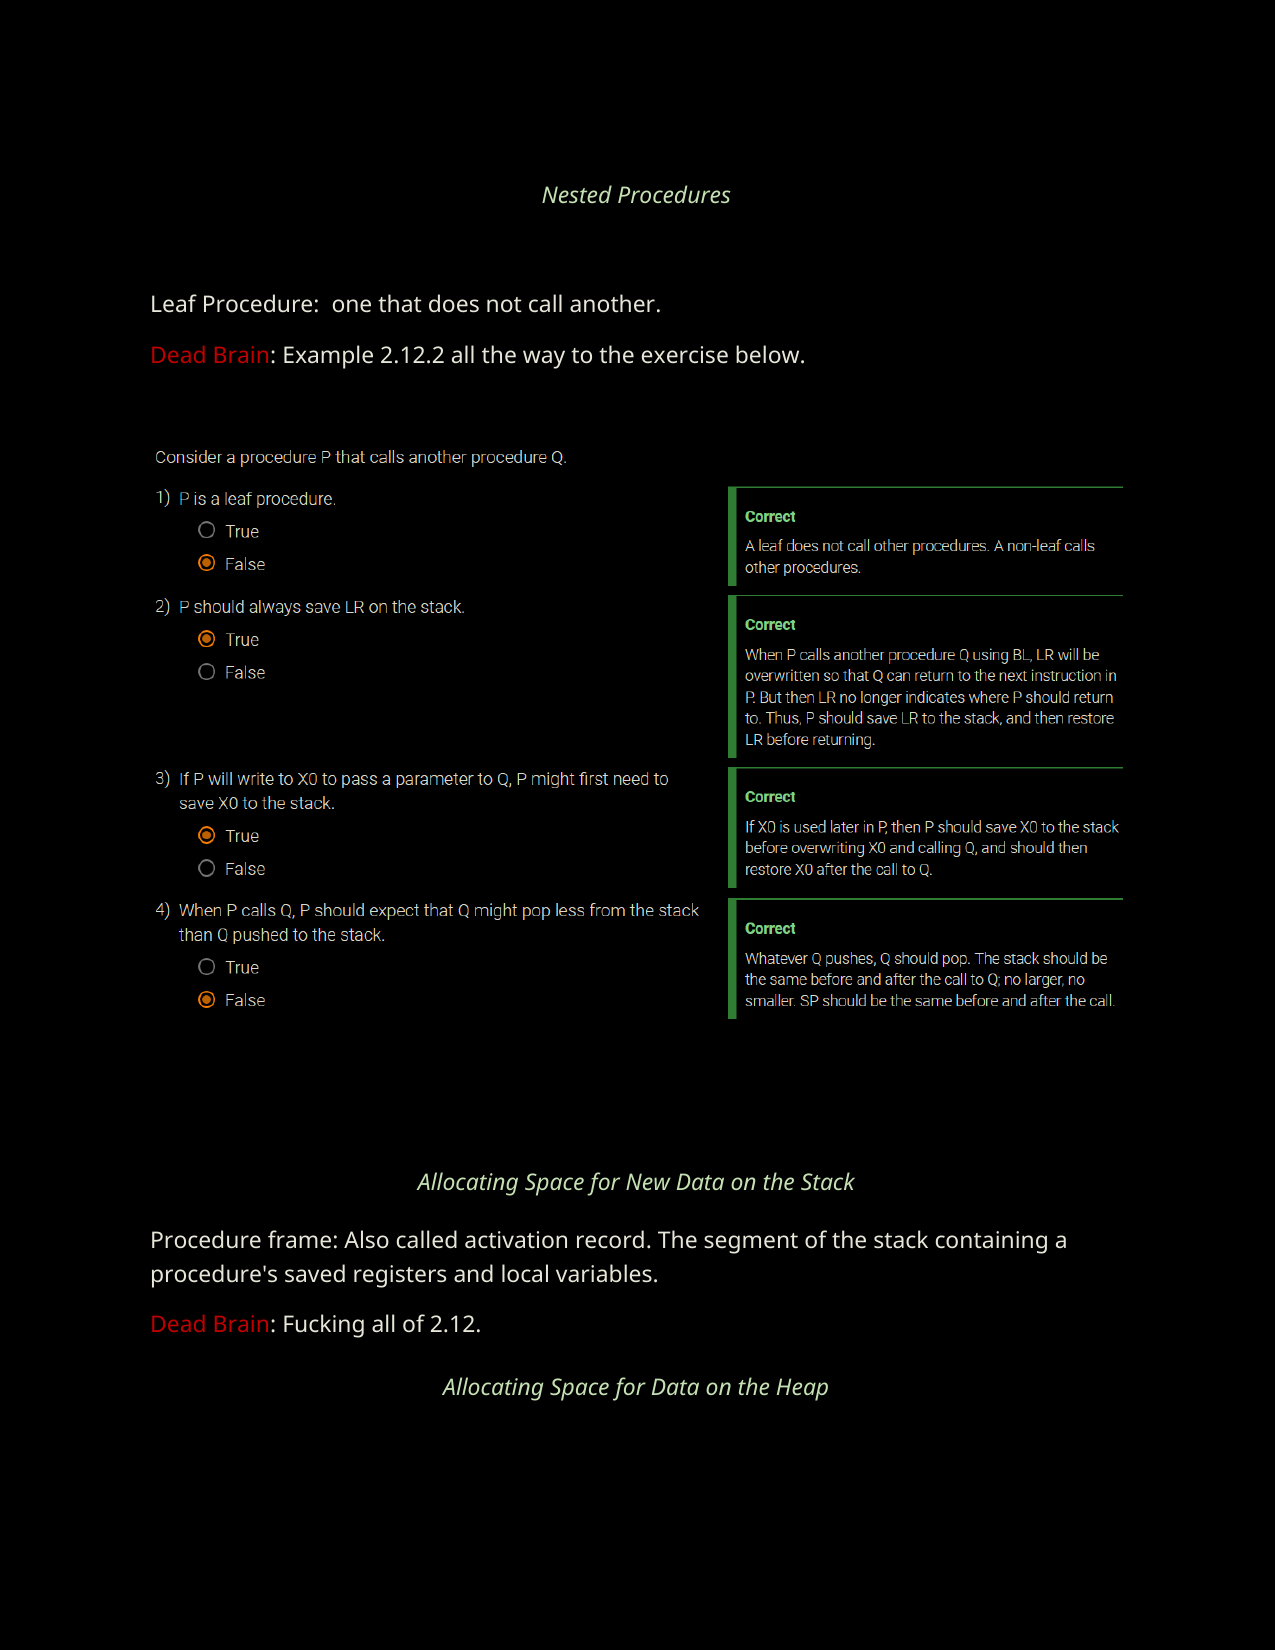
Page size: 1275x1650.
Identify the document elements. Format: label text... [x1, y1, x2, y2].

picture [150, 435, 1125, 1031]
subtitle Allocating Space for Data on the Heap [150, 1371, 1125, 1402]
text Dead Brain: Fucking all of 2.12. [150, 1308, 1125, 1339]
text Leaf Procedure: one that does not call another. [150, 288, 1125, 319]
text Dead Brain: Example 2.12.2 all the way to the exercise below. [150, 339, 1125, 370]
subtitle Allocating Space for New Data on the Stack [150, 1165, 1125, 1197]
text Procedure frame: Also called activation record. The segment of the stack containing a procedure's saved registers and local variables. [150, 1224, 1125, 1289]
subtitle Nested Procedures [150, 179, 1125, 210]
